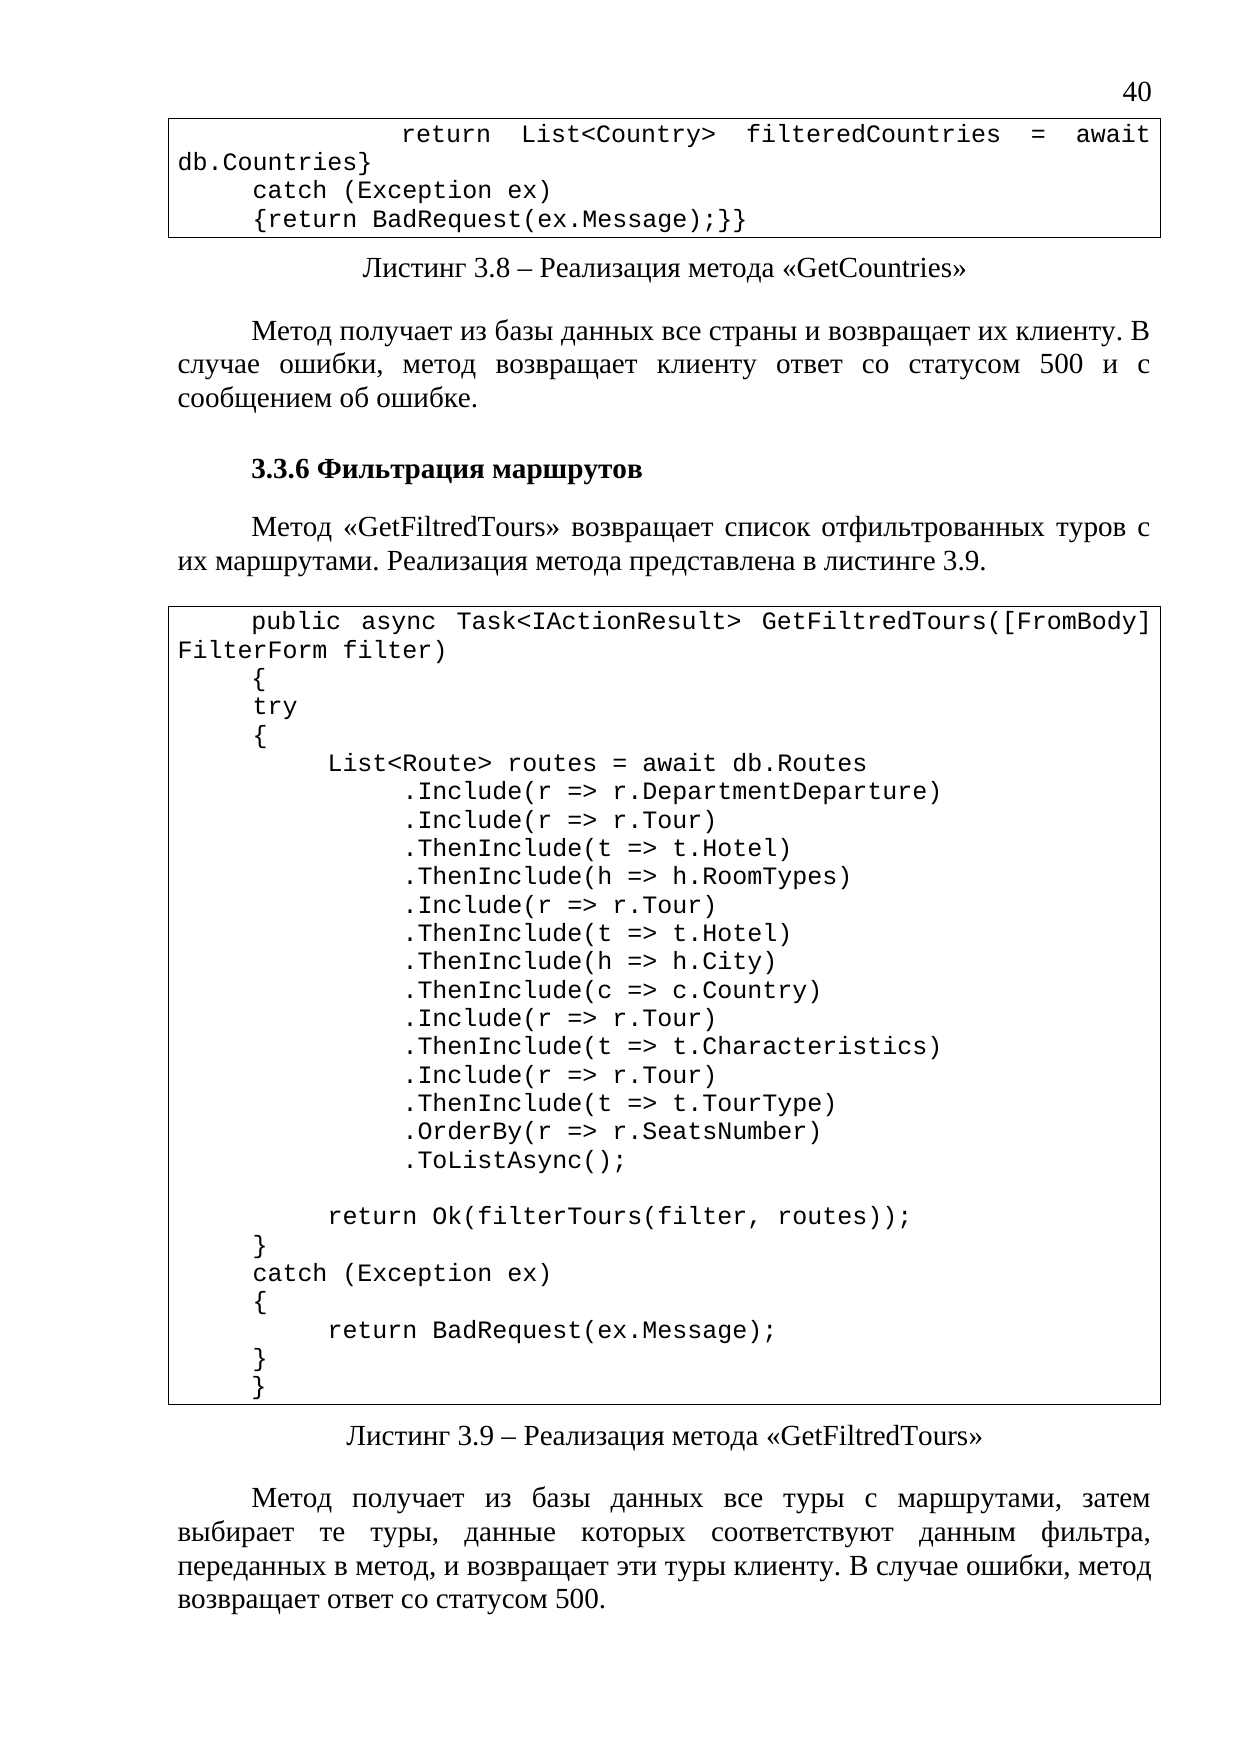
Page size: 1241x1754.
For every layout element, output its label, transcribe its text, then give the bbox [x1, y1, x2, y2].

text .OrderBy(r => r.SeatsNumber) [177, 1119, 1152, 1147]
text .Include(r => r.Tour) [177, 1062, 1152, 1091]
text .ThenInclude(t => t.Hotel) [177, 921, 1152, 949]
text Метод «GetFiltredTours» возвращает список отфильтрованных туров с их маршрутами. Реализация метода представлена в листинге 3.9. [177, 509, 1152, 577]
text catch (Exception ex) [177, 1261, 1152, 1289]
text { [177, 722, 1152, 751]
text } [169, 1371, 1160, 1404]
text { [177, 1289, 1152, 1317]
text .ThenInclude(h => h.City) [177, 949, 1152, 977]
text try [177, 694, 1152, 722]
text Метод получает из базы данных все страны и возвращает их клиенту. В случае ошибки, метод возвращает клиенту ответ со статусом 500 и с сообщением об ошибке. [177, 313, 1152, 413]
text .ThenInclude(t => t.TourType) [177, 1091, 1152, 1119]
text Листинг 3.8 – Реализация метода «GetCountries» [177, 250, 1152, 284]
text .ThenInclude(c => c.Country) [177, 977, 1152, 1006]
text .Include(r => r.Tour) [177, 1006, 1152, 1034]
text Метод получает из базы данных все туры с маршрутами, затем выбирает те туры, данные которых соответствуют данным фильтра, переданных в метод, и возвращает эти туры клиенту. В случае ошибки, метод возвращает ответ со статусом 500. [177, 1481, 1152, 1615]
text Листинг 3.9 – Реализация метода «GetFiltredTours» [177, 1418, 1152, 1451]
text return BadRequest(ex.Message); [177, 1317, 1152, 1346]
text {return BadRequest(ex.Message);}} [169, 203, 1160, 237]
text .ThenInclude(t => t.Characteristics) [177, 1034, 1152, 1062]
text .ToListAsync(); [177, 1147, 1152, 1176]
text { [177, 666, 1152, 694]
text Фильтрация маршрутов [251, 451, 1152, 484]
text return Ok(filterTours(filter, routes)); [177, 1204, 1152, 1232]
text } [177, 1232, 1152, 1261]
text .Include(r => r.DepartmentDeparture) [177, 779, 1152, 807]
text .ThenInclude(t => t.Hotel) [177, 836, 1152, 864]
text } [177, 1346, 1152, 1371]
text public async Task<IActionResult> GetFiltredTours([FromBody] FilterForm filter) [169, 607, 1160, 666]
text List<Route> routes = await db.Routes [177, 751, 1152, 779]
text catch (Exception ex) [177, 178, 1152, 203]
text .Include(r => r.Tour) [177, 892, 1152, 921]
text return List<Country> filteredCountries = await db.Countries} [169, 119, 1160, 178]
text .ThenInclude(h => h.RoomTypes) [177, 864, 1152, 892]
text .Include(r => r.Tour) [177, 807, 1152, 836]
